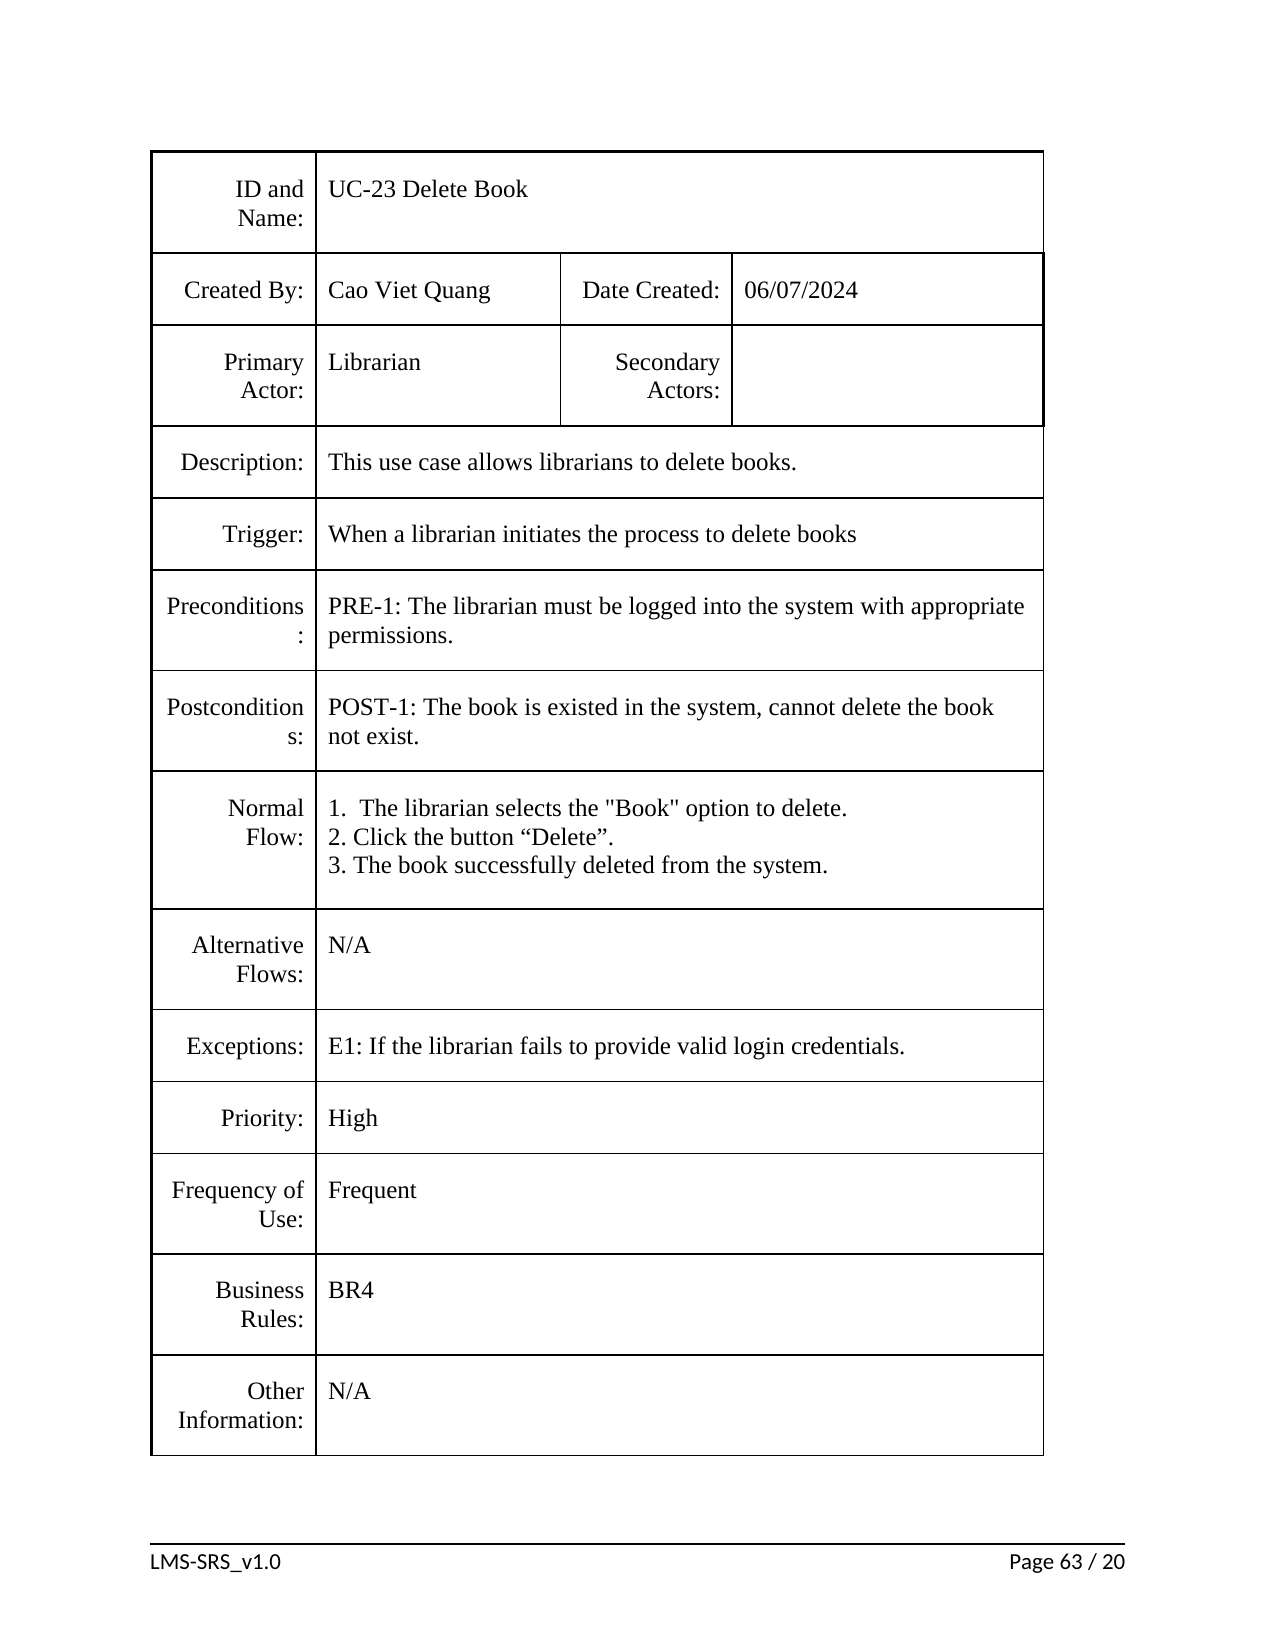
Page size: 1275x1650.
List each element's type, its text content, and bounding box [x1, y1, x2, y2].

table_cell Trigger: [153, 499, 315, 569]
table_cell Preconditions: [153, 571, 315, 670]
table_cell Date Created: [561, 254, 731, 324]
table_cell When a librarian initiates the process to delete books [317, 499, 1043, 569]
table_cell 06/07/2024 [733, 254, 1042, 324]
table_header ID and Name: [153, 153, 315, 252]
table_cell N/A [317, 1356, 1043, 1455]
table_cell Alternative Flows: [153, 910, 315, 1008]
table_cell Created By: [153, 254, 315, 324]
table_cell Secondary Actors: [561, 326, 731, 425]
table_cell Librarian [317, 326, 560, 425]
table_cell BR4 [317, 1255, 1043, 1354]
table_cell Primary Actor: [153, 326, 315, 425]
table_cell POST-1: The book is existed in the system, cannot delete the book not exist. [317, 671, 1043, 770]
table_cell High [317, 1082, 1043, 1152]
table_cell Cao Viet Quang [317, 254, 560, 324]
table_cell E1: If the librarian fails to provide valid login credentials. [317, 1010, 1043, 1081]
table_cell Exceptions: [153, 1010, 315, 1081]
table_cell Priority: [153, 1082, 315, 1152]
table_cell PRE-1: The librarian must be logged into the system with appropriate permissions. [317, 571, 1043, 670]
table_cell Description: [153, 427, 315, 497]
table_cell Other Information: [153, 1356, 315, 1455]
table_cell Business Rules: [153, 1255, 315, 1354]
table_cell Frequency of Use: [153, 1154, 315, 1253]
table_cell [733, 326, 1042, 425]
table_cell 1. The librarian selects the "Book" option to delete. 2. Click the button “Delete”. 3. The book successfully deleted from the system. [317, 772, 1043, 908]
table_cell Postconditions: [153, 671, 315, 770]
table_cell Normal Flow: [153, 772, 315, 908]
table_header UC-23 Delete Book [317, 153, 1043, 252]
table_cell This use case allows librarians to delete books. [317, 427, 1043, 497]
table_cell Frequent [317, 1154, 1043, 1253]
table_cell N/A [317, 910, 1043, 1008]
